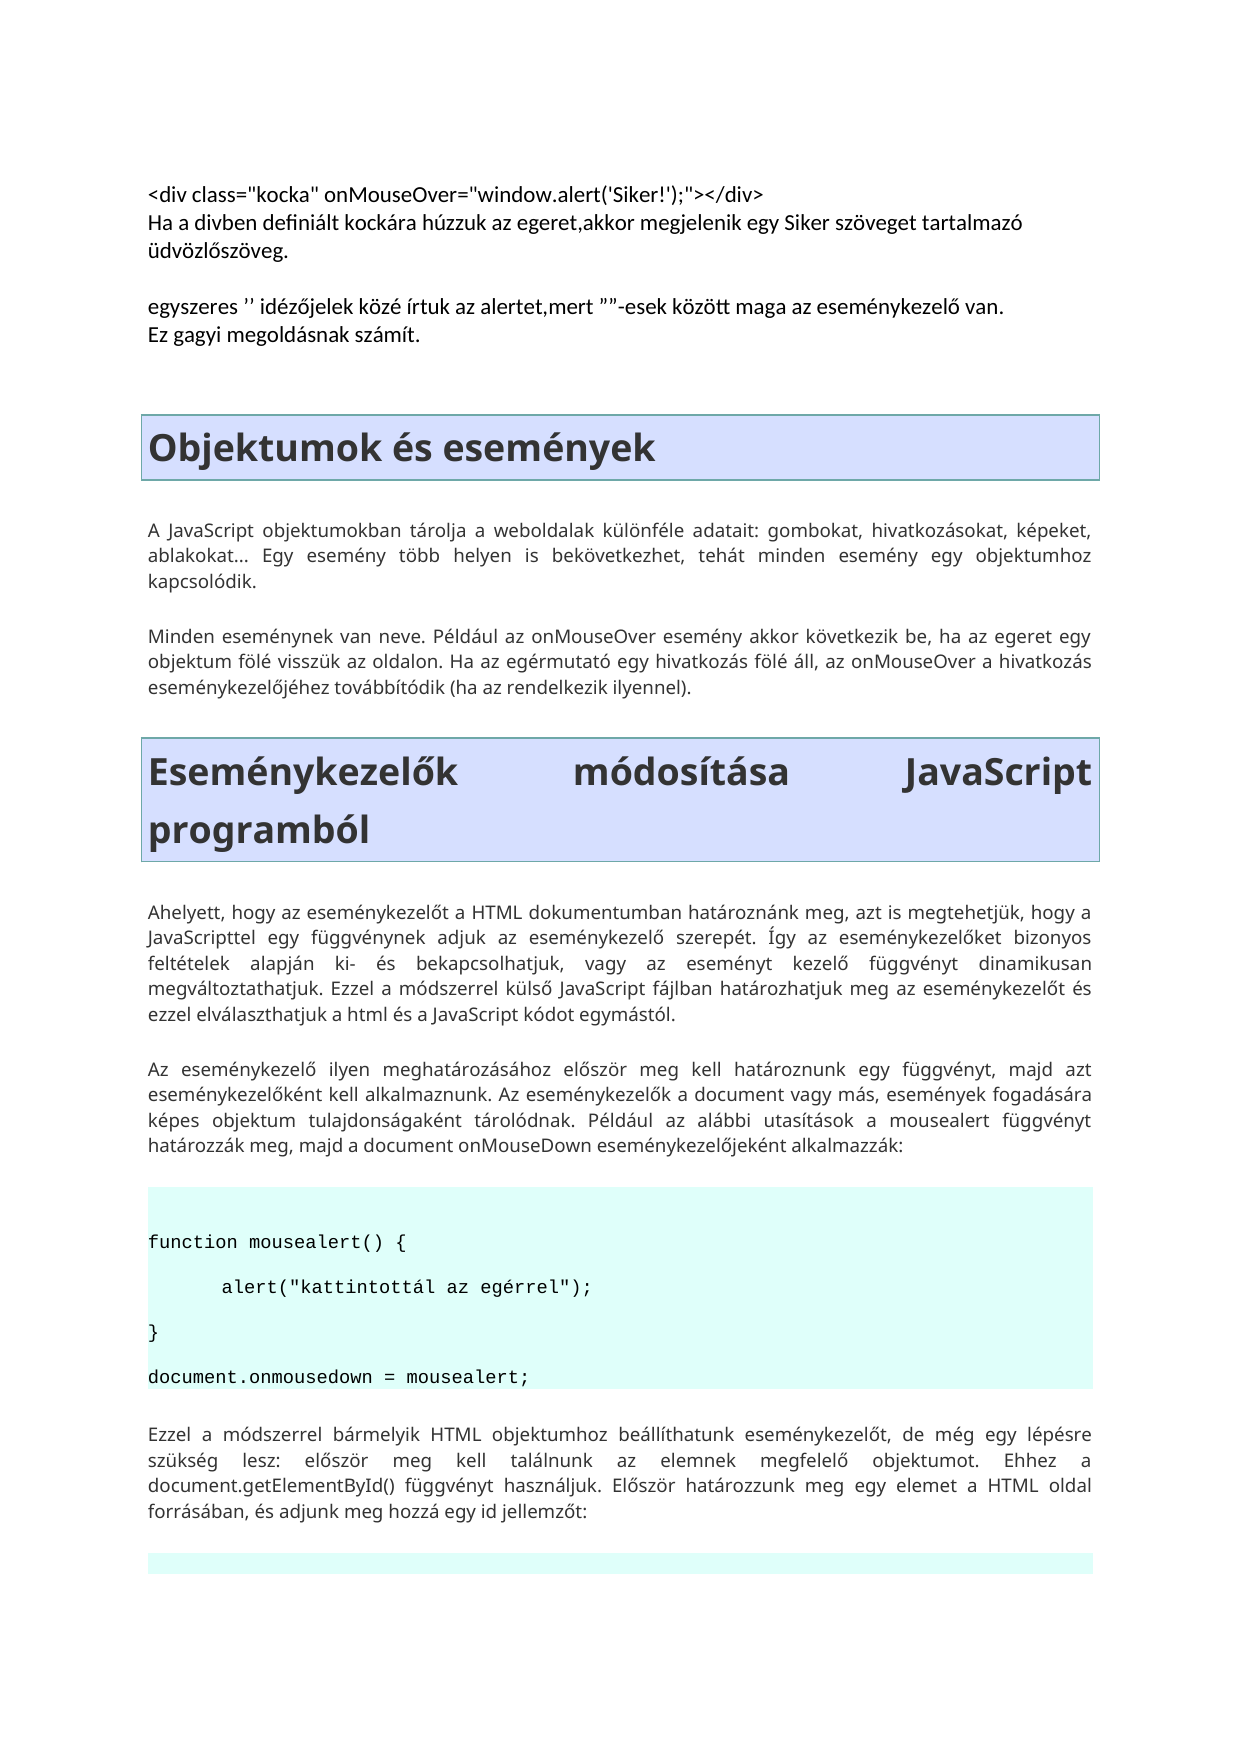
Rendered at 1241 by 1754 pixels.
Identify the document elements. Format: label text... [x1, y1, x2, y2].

text } [148, 1323, 1093, 1344]
text Az eseménykezelő ilyen meghatározásához először meg kell határoznunk egy függvényt, majd azt eseménykezelőként kell alkalmaznunk. Az eseménykezelők a document vagy más, események fogadására képes objektum tulajdonságaként tárolódnak. Például az alábbi utasítások a mousealert függvényt határozzák meg, majd a document onMouseDown eseménykezelőjeként alkalmazzák: [148, 1056, 1093, 1158]
text document.onmousedown = mousealert; [148, 1368, 1093, 1389]
text Ahelyett, hogy az eseménykezelőt a HTML dokumentumban határoznánk meg, azt is megtehetjük, hogy a JavaScripttel egy függvénynek adjuk az eseménykezelő szerepét. Így az eseménykezelőket bizonyos feltételek alapján ki- és bekapcsolhatjuk, vagy az eseményt kezelő függvényt dinamikusan megváltoztathatjuk. Ezzel a módszerrel külső JavaScript fájlban határozhatjuk meg az eseménykezelőt és ezzel elválaszthatjuk a html és a JavaScript kódot egymástól. [148, 899, 1093, 1027]
text alert("kattintottál az egérrel"); [148, 1278, 1093, 1299]
text Minden eseménynek van neve. Például az onMouseOver esemény akkor következik be, ha az egeret egy objektum fölé visszük az oldalon. Ha az egérmutató egy hivatkozás fölé áll, az onMouseOver a hivatkozás eseménykezelőjéhez továbbítódik (ha az rendelkezik ilyennel). [148, 623, 1093, 699]
text egyszeres ’’ idézőjelek közé írtuk az alertet,mert ””-esek között maga az eseménykezelő van. [148, 292, 1093, 320]
text Ezzel a módszerrel bármelyik HTML objektumhoz beállíthatunk eseménykezelőt, de még egy lépésre szükség lesz: először meg kell találnunk az elemnek megfelelő objektumot. Ehhez a document.getElementById() függvényt használjuk. Először határozzunk meg egy elemet a HTML oldal forrásában, és adjunk meg hozzá egy id jellemzőt: [148, 1422, 1093, 1524]
text <div class="kocka" onMouseOver="window.alert('Siker!');"></div> [148, 180, 1093, 208]
text Ha a divben definiált kockára húzzuk az egeret,akkor megjelenik egy Siker szöveget tartalmazó üdvözlőszöveg. [148, 208, 1093, 264]
subtitle Eseménykezelők módosítása JavaScript programból [142, 739, 1099, 861]
text function mousealert() { [148, 1232, 1093, 1254]
text A JavaScript objektumokban tárolja a weboldalak különféle adatait: gombokat, hivatkozásokat, képeket, ablakokat... Egy esemény több helyen is bekövetkezhet, tehát minden esemény egy objektumhoz kapcsolódik. [148, 517, 1093, 594]
subtitle Objektumok és események [142, 416, 1099, 479]
text Ez gagyi megoldásnak számít. [148, 320, 1093, 348]
